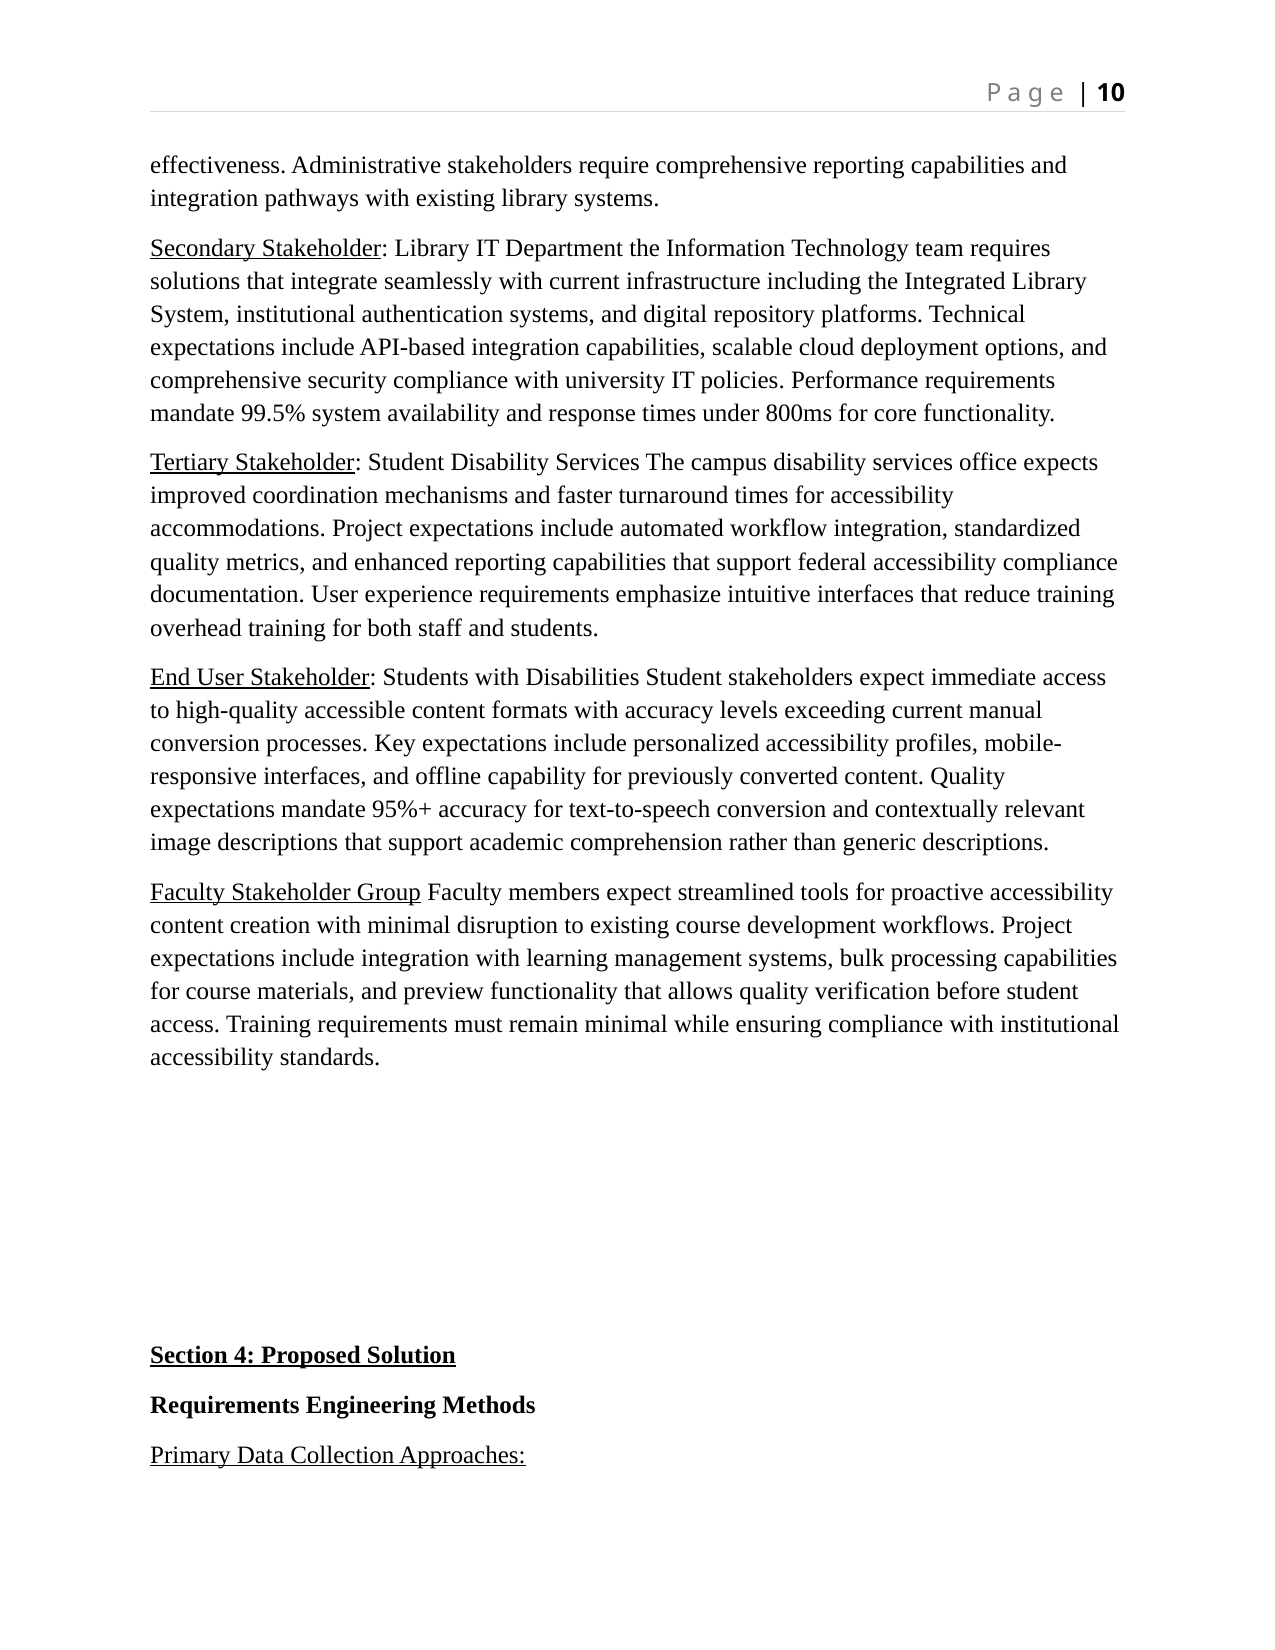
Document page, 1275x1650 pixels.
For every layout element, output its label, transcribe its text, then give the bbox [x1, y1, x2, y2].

text Requirements Engineering Methods [150, 1390, 1125, 1419]
text Primary Data Collection Approaches: [150, 1440, 1125, 1468]
text Secondary Stakeholder: Library IT Department the Information Technology team requires solutions that integrate seamlessly with current infrastructure including the Integrated Library System, institutional authentication systems, and digital repository platforms. Technical expectations include API-based integration capabilities, scalable cloud deployment options, and comprehensive security compliance with university IT policies. Performance requirements mandate 99.5% system availability and response times under 800ms for core functionality. [150, 233, 1125, 427]
text Tertiary Stakeholder: Student Disability Services The campus disability services office expects improved coordination mechanisms and faster turnaround times for accessibility accommodations. Project expectations include automated workflow integration, standardized quality metrics, and enhanced reporting capabilities that support federal accessibility compliance documentation. User experience requirements emphasize intuitive interfaces that reduce training overhead training for both staff and students. [150, 447, 1125, 641]
text Faculty Stakeholder Group Faculty members expect streamlined tools for proactive accessibility content creation with minimal disruption to existing course development workflows. Project expectations include integration with learning management systems, bulk processing capabilities for course materials, and preview functionality that allows quality verification before student access. Training requirements must remain minimal while ensuring compliance with institutional accessibility standards. [150, 877, 1125, 1071]
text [150, 150, 1125, 212]
text End User Stakeholder: Students with Disabilities Student stakeholders expect immediate access to high-quality accessible content formats with accuracy levels exceeding current manual conversion processes. Key expectations include personalized accessibility profiles, mobile-responsive interfaces, and offline capability for previously converted content. Quality expectations mandate 95%+ accuracy for text-to-speech conversion and contextually relevant image descriptions that support academic comprehension rather than generic descriptions. [150, 662, 1125, 856]
text Section 4: Proposed Solution [150, 1340, 1125, 1369]
